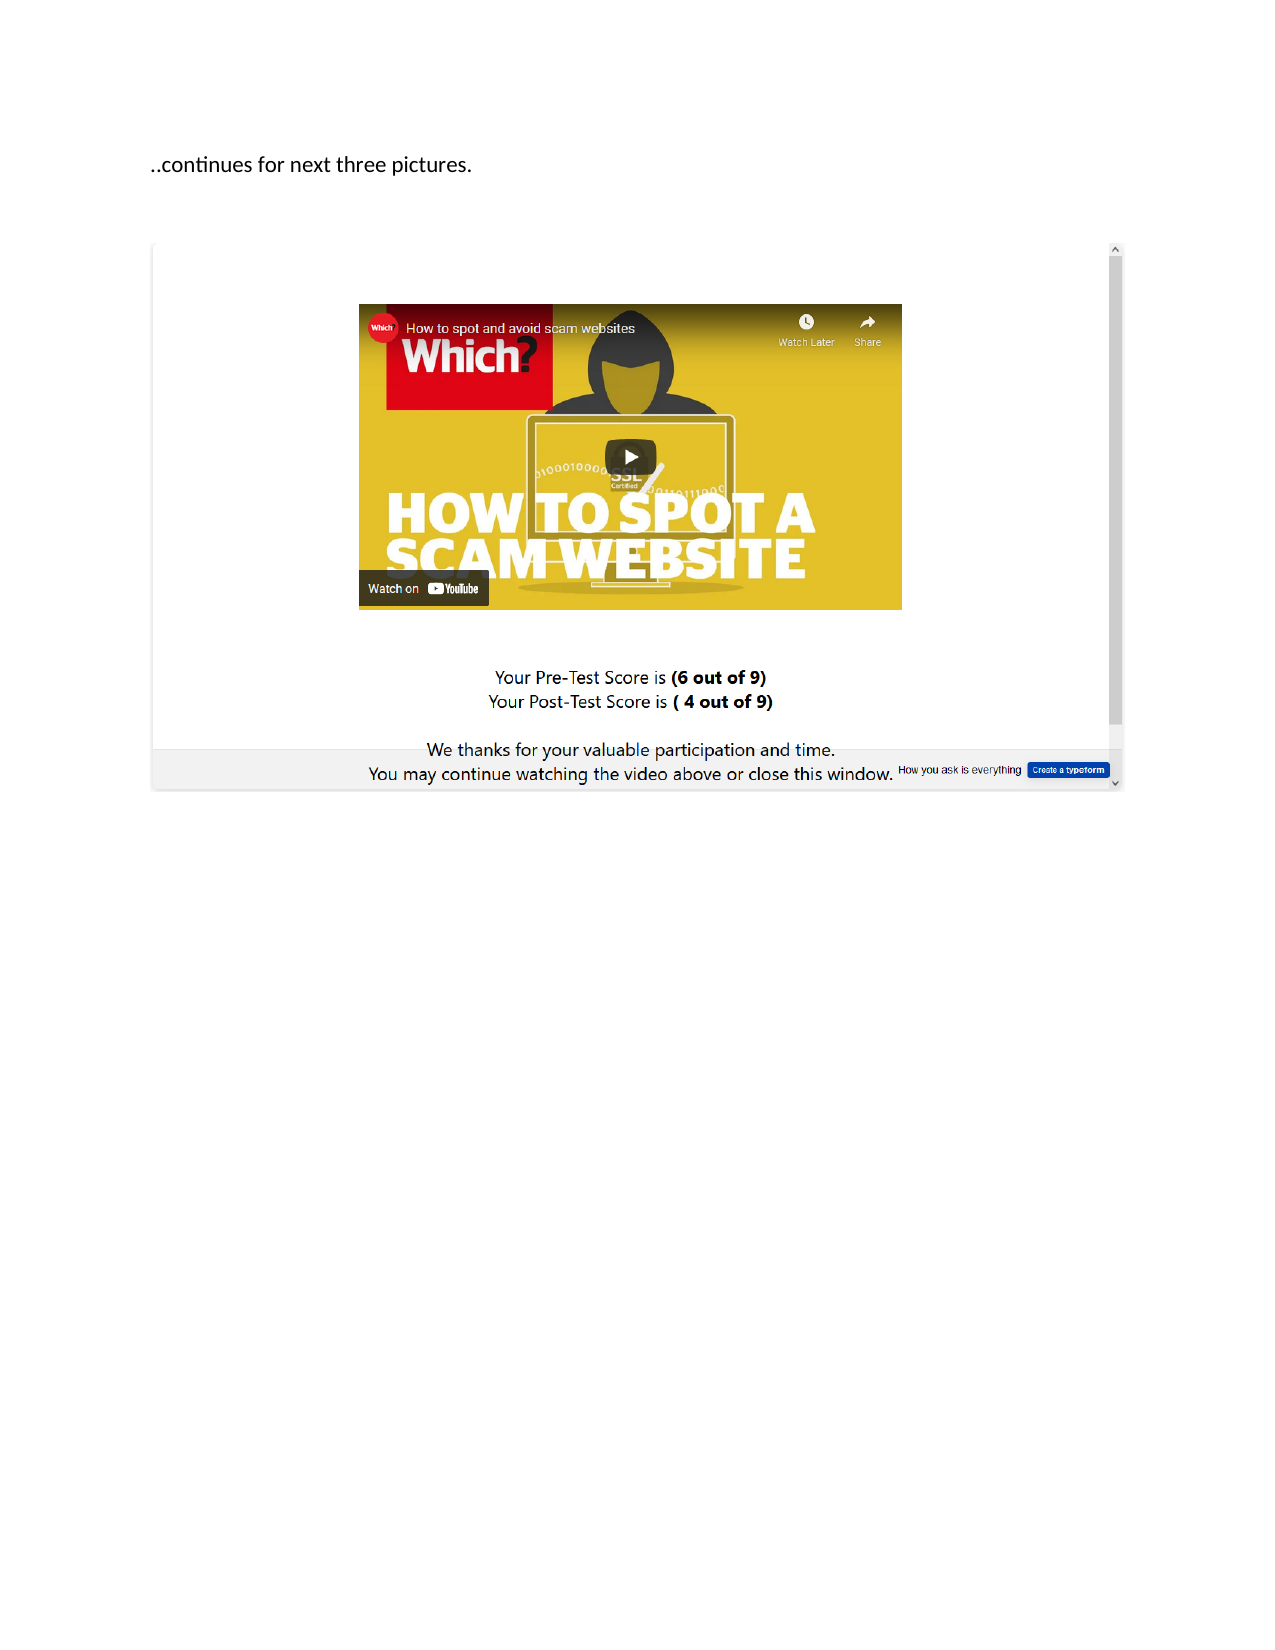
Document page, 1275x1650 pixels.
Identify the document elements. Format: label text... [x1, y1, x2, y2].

picture [150, 243, 1125, 792]
text ..continues for next three pictures. [150, 150, 1125, 178]
